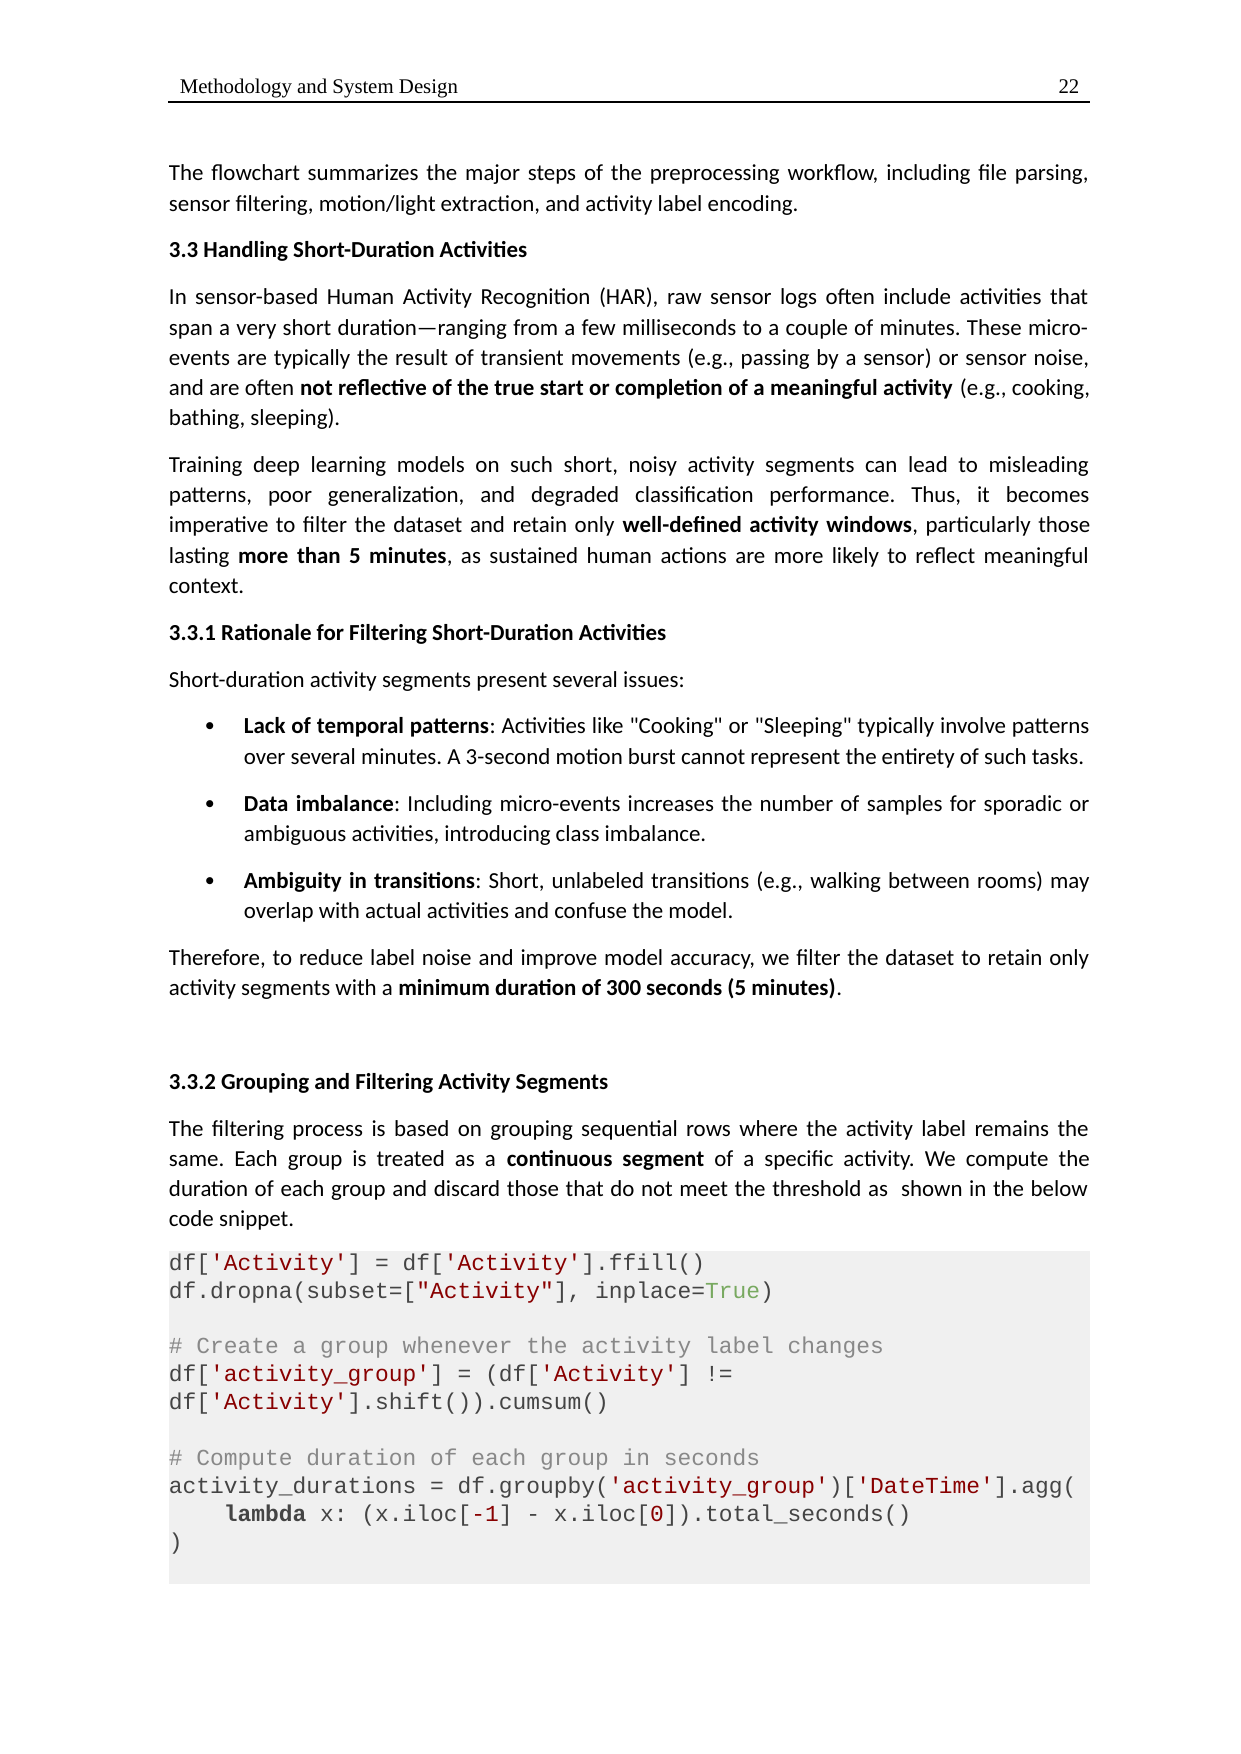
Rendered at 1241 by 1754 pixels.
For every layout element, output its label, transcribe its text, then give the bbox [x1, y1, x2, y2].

text 3.3.2 Grouping and Filtering Activity Segments [169, 1067, 1090, 1095]
text The filtering process is based on grouping sequential rows where the activity label remains the same. Each group is treated as a continuous segment of a specific activity. We compute the duration of each group and discard those that do not meet the threshold as shown in the below code snippet. [169, 1114, 1090, 1232]
text Therefore, to reduce label noise and improve model accuracy, we filter the dataset to retain only activity segments with a minimum duration of 300 seconds (5 minutes). [169, 943, 1090, 1001]
text In sensor-based Human Activity Recognition (HAR), raw sensor logs often include activities that span a very short duration—ranging from a few milliseconds to a couple of minutes. These micro-events are typically the result of transient movements (e.g., passing by a sensor) or sensor noise, and are often not reflective of the true start or completion of a meaningful activity (e.g., cooking, bathing, sleeping). [169, 282, 1090, 431]
text Short-duration activity segments present several issues: [169, 665, 1090, 693]
text 3.3.1 Rationale for Filtering Short-Duration Activities [169, 618, 1090, 646]
list Ambiguity in transitions: Short, unlabeled transitions (e.g., walking between rooms) may overlap with actual activities and confuse the model. [206, 866, 1090, 924]
text The flowchart summarizes the major steps of the preprocessing workflow, including file parsing, sensor filtering, motion/light extraction, and activity label encoding. [169, 158, 1090, 217]
list Data imbalance: Including micro-events increases the number of samples for sporadic or ambiguous activities, introducing class imbalance. [206, 789, 1090, 847]
list Lack of temporal patterns: Activities like "Cooking" or "Sleeping" typically involve patterns over several minutes. A 3-second motion burst cannot represent the entirety of such tasks. [206, 712, 1090, 770]
text Training deep learning models on such short, noisy activity segments can lead to misleading patterns, poor generalization, and degraded classification performance. Thus, it becomes imperative to filter the dataset and retain only well-defined activity windows, particularly those lasting more than 5 minutes, as sustained human actions are more likely to reflect meaningful context. [169, 450, 1090, 599]
text 3.3 Handling Short-Duration Activities [169, 236, 1090, 263]
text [169, 1251, 1090, 1584]
